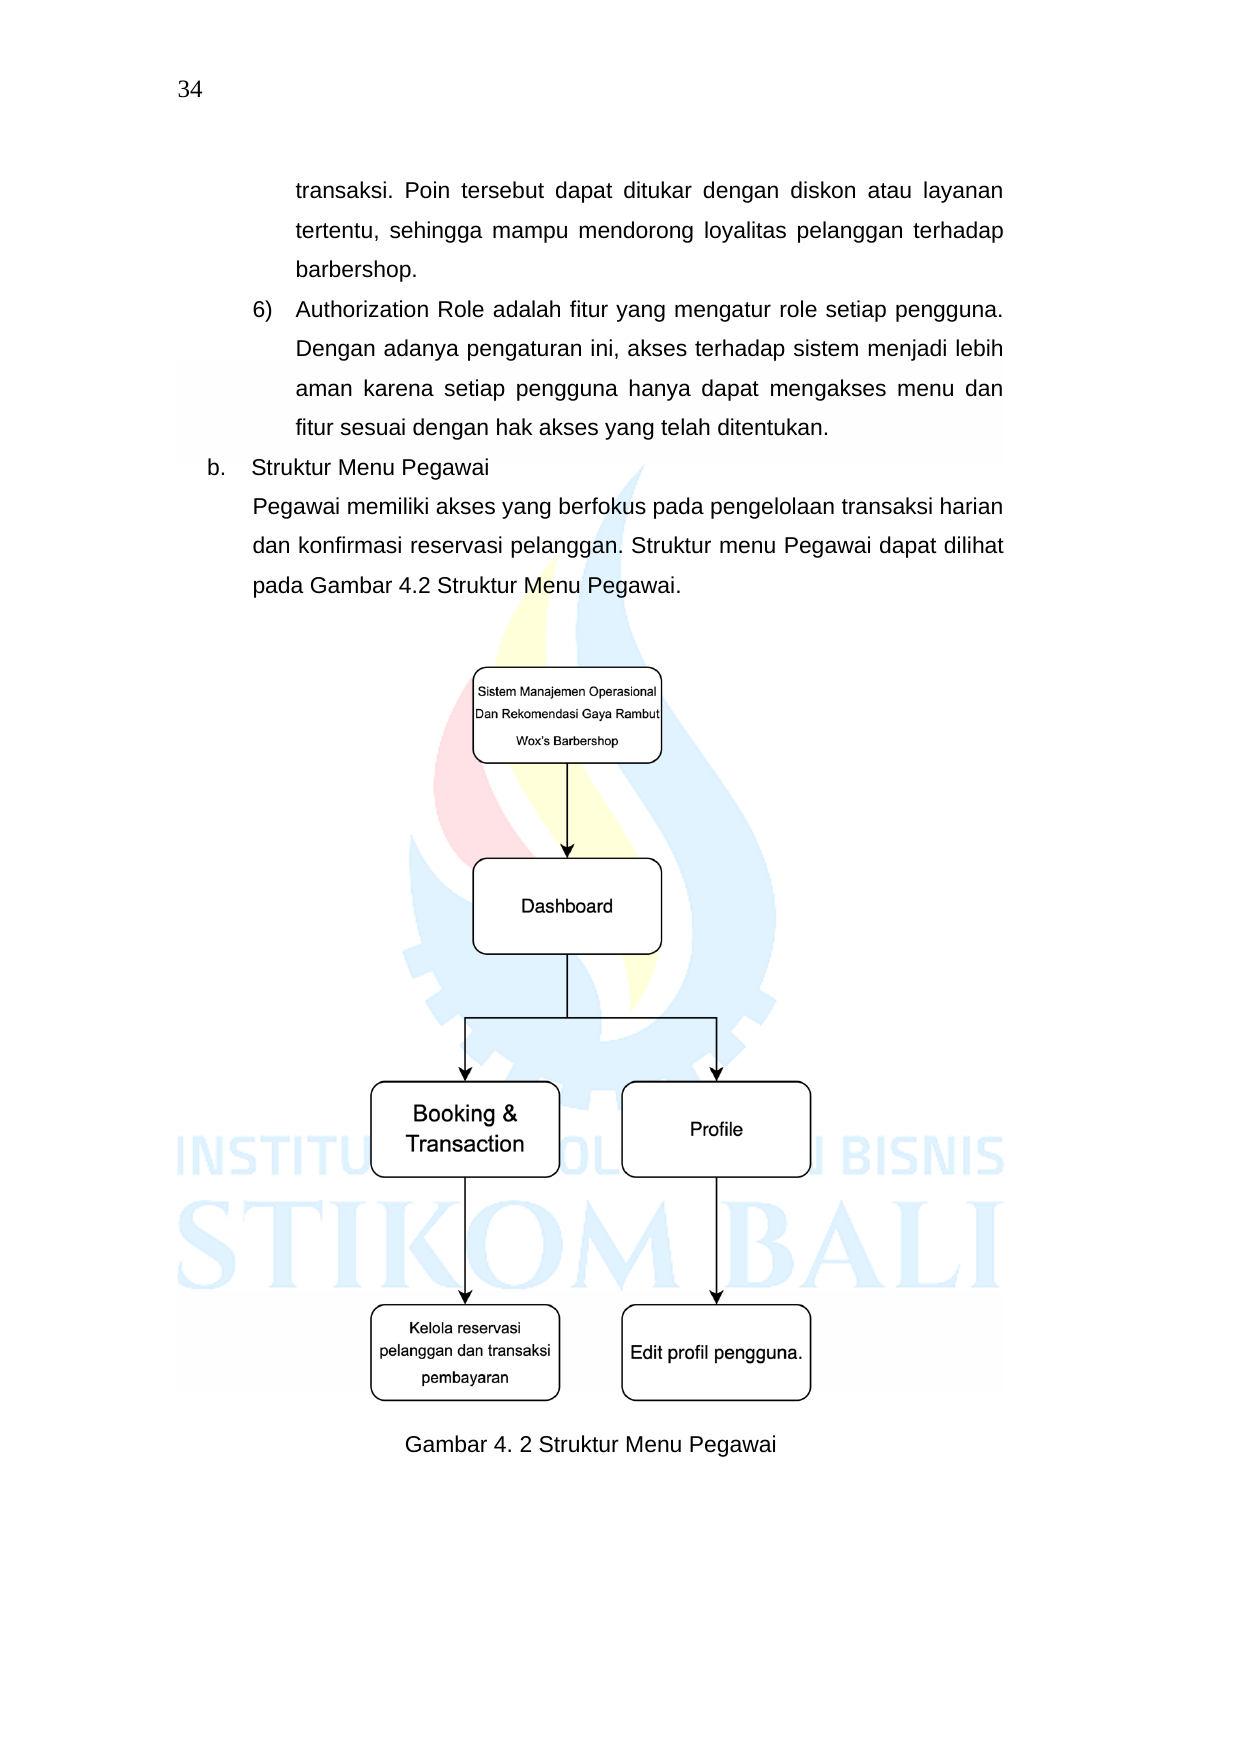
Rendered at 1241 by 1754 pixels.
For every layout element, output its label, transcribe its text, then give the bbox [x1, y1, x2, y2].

text Pegawai memiliki akses yang berfokus pada pengelolaan transaksi harian dan konfirmasi reservasi pelanggan. Struktur menu Pegawai dapat dilihat pada Gambar 4.2 Struktur Menu Pegawai. [252, 493, 1004, 598]
picture [354, 651, 827, 1417]
list Authorization Role adalah fitur yang mengatur role setiap pengguna. Dengan adanya pengaturan ini, akses terhadap sistem menjadi lebih aman karena setiap pengguna hanya dapat mengakses menu dan fitur sesuai dengan hak akses yang telah ditentukan. [252, 296, 1004, 440]
text Gambar 4. 2 Struktur Menu Pegawai [177, 1431, 1004, 1458]
list Struktur Menu Pegawai [207, 453, 1004, 480]
